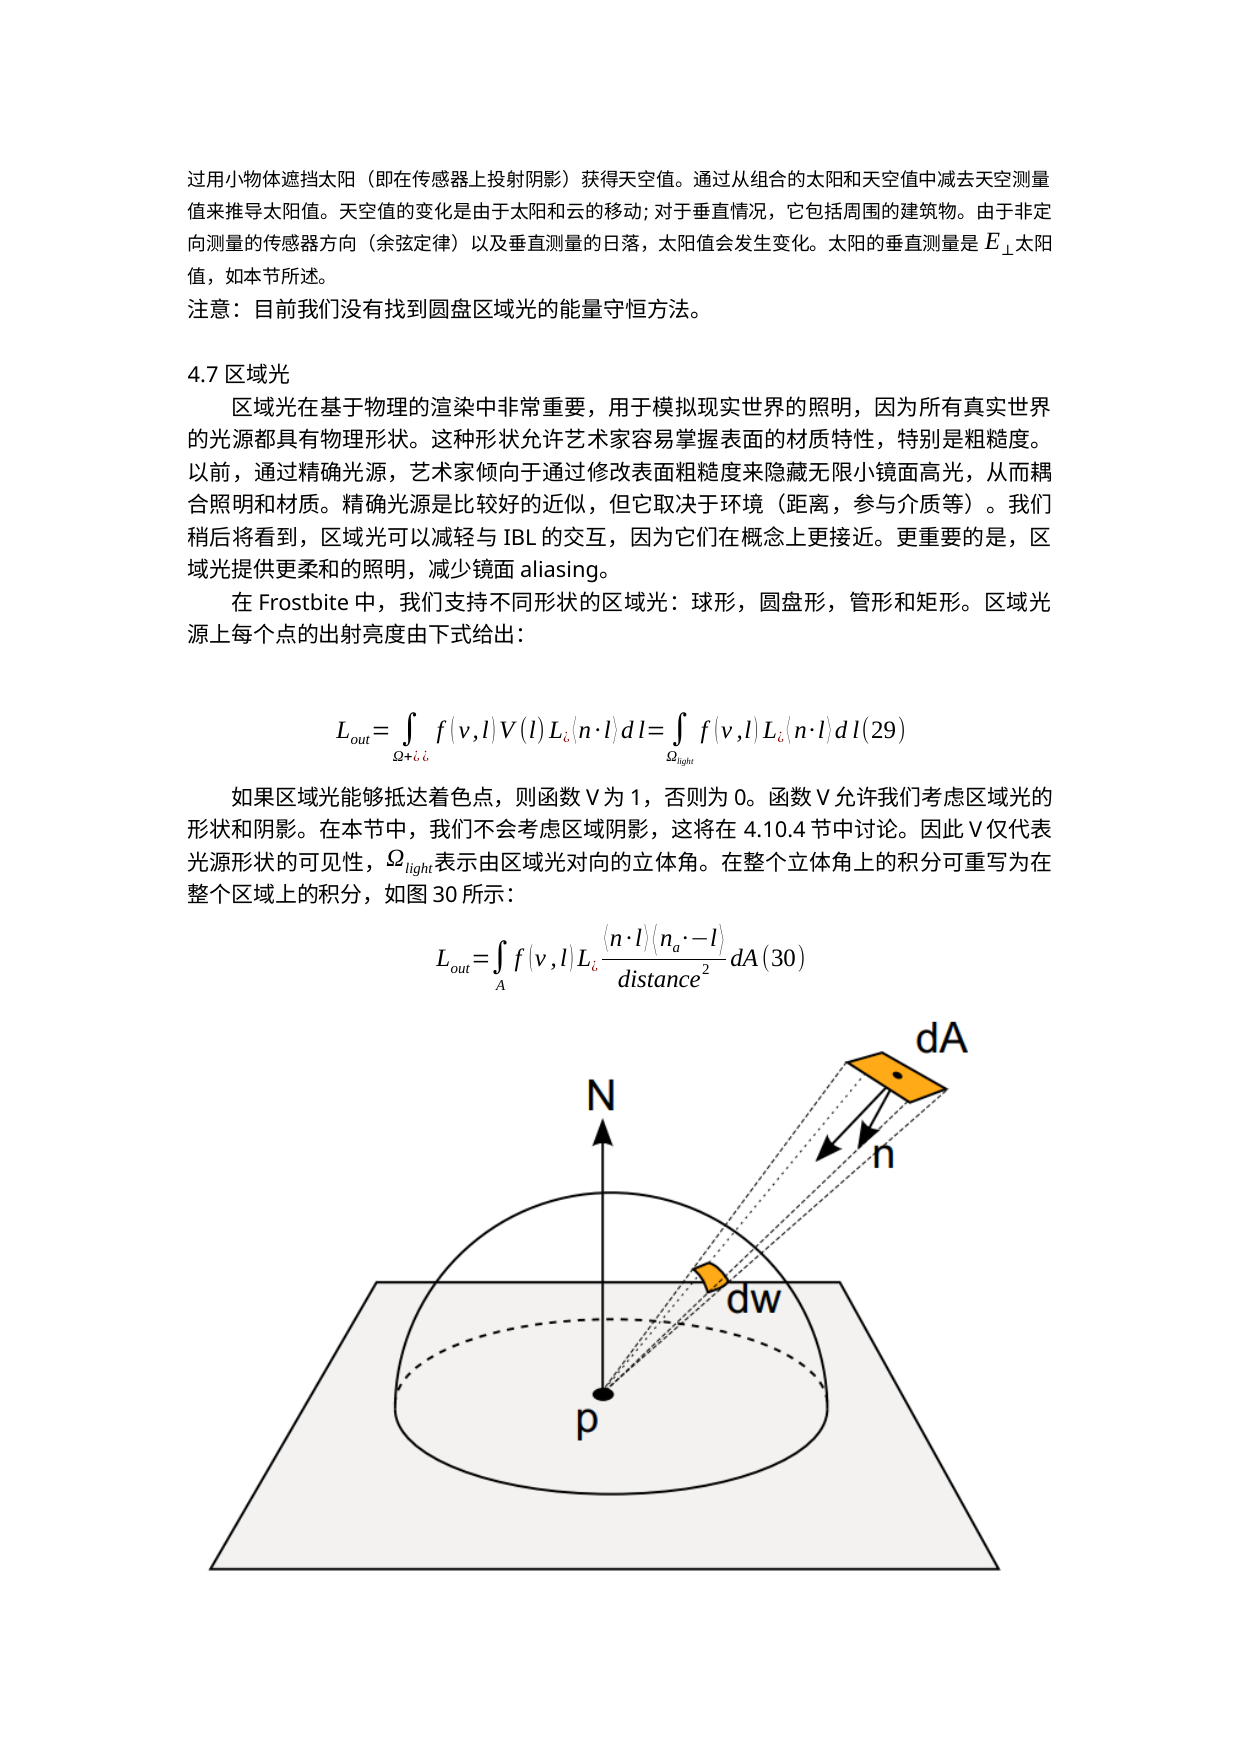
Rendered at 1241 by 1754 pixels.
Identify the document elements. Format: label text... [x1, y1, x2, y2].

text 注意：目前我们没有找到圆盘区域光的能量守恒方法。 [187, 292, 1053, 324]
text 4.7 区域光 [187, 357, 1053, 389]
text 区域光在基于物理的渲染中非常重要，用于模拟现实世界的照明，因为所有真实世界的光源都具有物理形状。这种形状允许艺术家容易掌握表面的材质特性，特别是粗糙度。以前，通过精确光源，艺术家倾向于通过修改表面粗糙度来隐藏无限小镜面高光，从而耦合照明和材质。精确光源是比较好的近似，但它取决于环境（距离，参与介质等）。我们稍后将看到，区域光可以减轻与IBL的交互，因为它们在概念上更接近。更重要的是，区域光提供更柔和的照明，减少镜面aliasing。 [187, 389, 1053, 584]
picture [187, 1007, 1017, 1583]
text 如果区域光能够抵达着色点，则函数V为1，否则为0。函数V允许我们考虑区域光的形状和阴影。在本节中，我们不会考虑区域阴影，这将在4.10.4节中讨论。因此V仅代表光源形状的可见性，表示由区域光对向的立体角。在整个立体角上的积分可重写为在整个区域上的积分，如图30所示： [187, 779, 1053, 909]
text 在Frostbite中，我们支持不同形状的区域光：球形，圆盘形，管形和矩形。区域光源上每个点的出射亮度由下式给出： [187, 584, 1053, 649]
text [187, 162, 1053, 292]
